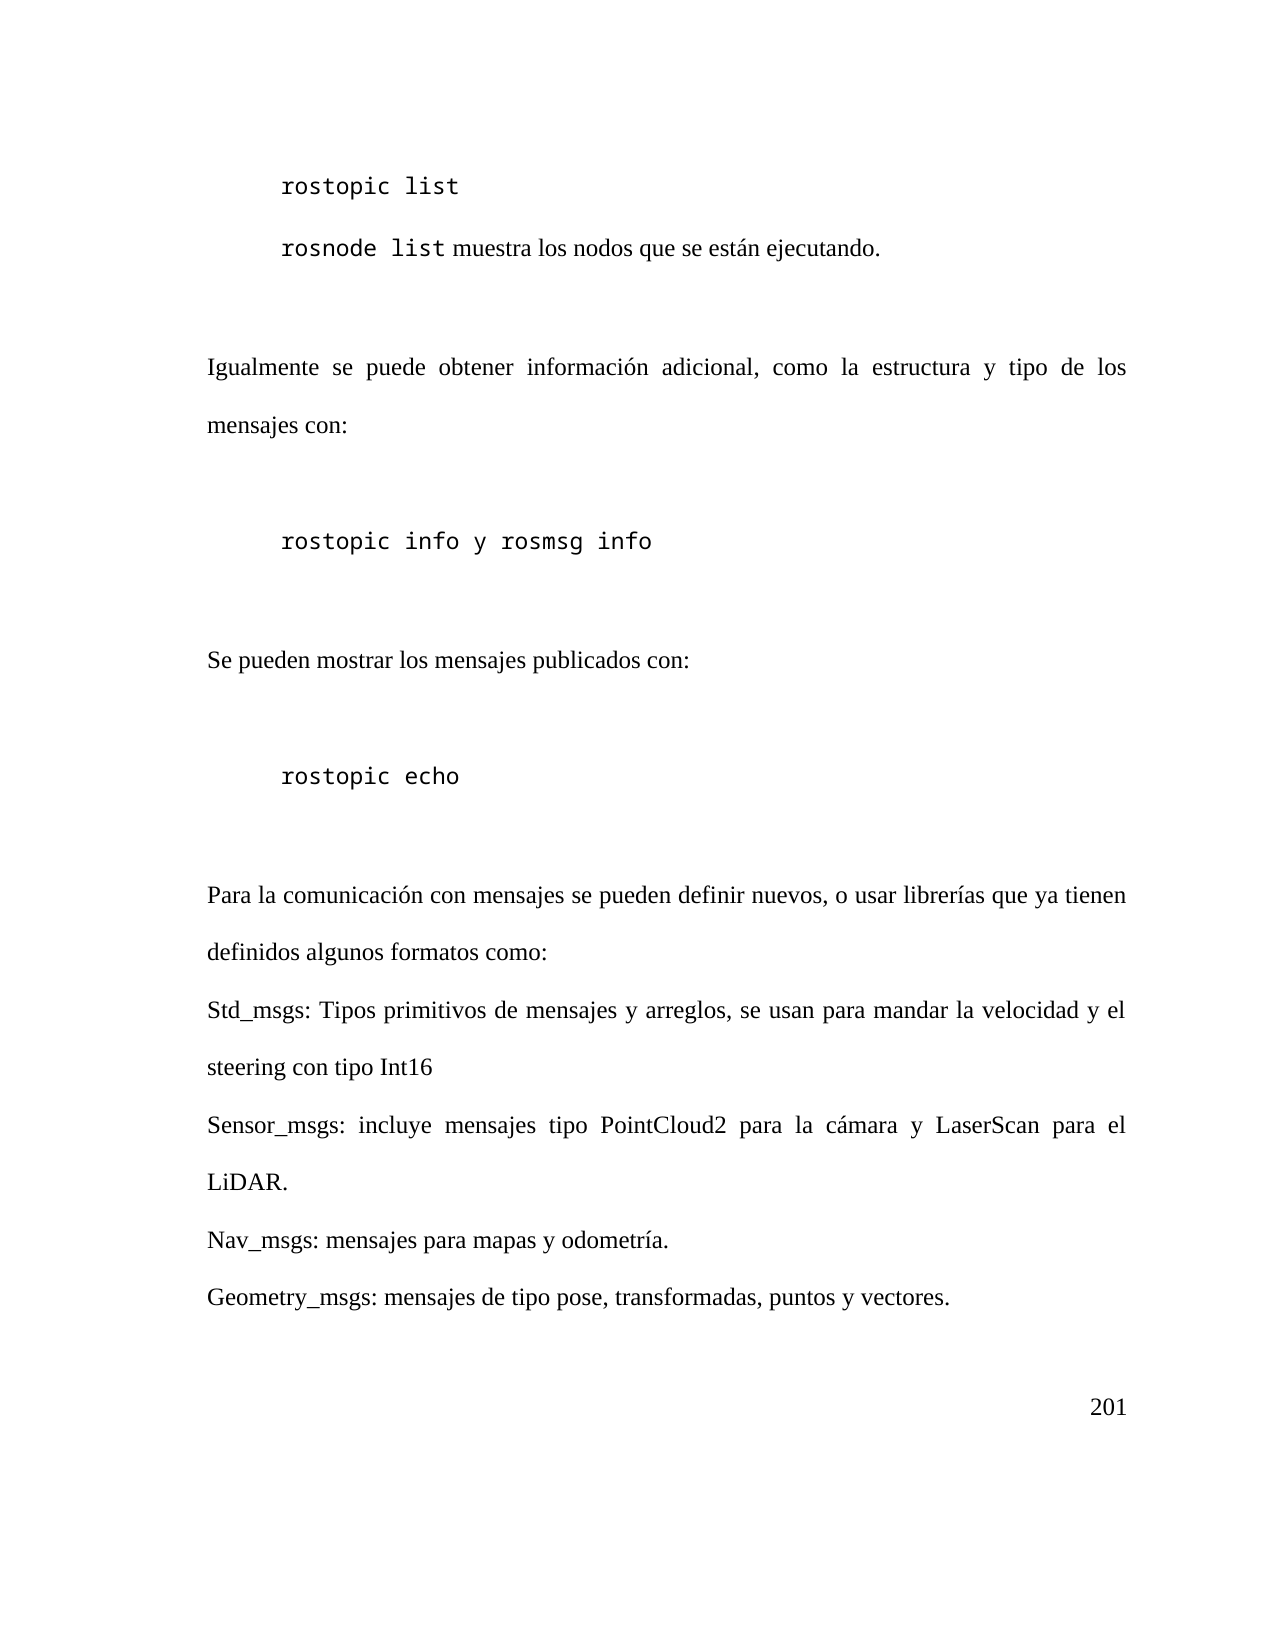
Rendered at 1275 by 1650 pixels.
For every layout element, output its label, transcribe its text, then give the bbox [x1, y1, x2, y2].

text rostopic echo [281, 760, 1127, 791]
text rosnode list muestra los nodos que se están ejecutando. [281, 232, 1127, 264]
text Nav_msgs: mensajes para mapas y odometría. [207, 1225, 1127, 1254]
text rostopic list [281, 170, 1127, 201]
text Sensor_msgs: incluye mensajes tipo PointCloud2 para la cámara y LaserScan para el LiDAR. [207, 1110, 1127, 1196]
text Geometry_msgs: mensajes de tipo pose, transformadas, puntos y vectores. [207, 1282, 1127, 1311]
text rostopic info y rosmsg info [281, 525, 1127, 556]
text Para la comunicación con mensajes se pueden definir nuevos, o usar librerías que ya tienen definidos algunos formatos como: [207, 880, 1127, 966]
text Std_msgs: Tipos primitivos de mensajes y arreglos, se usan para mandar la velocidad y el steering con tipo Int16 [207, 995, 1127, 1081]
text Se pueden mostrar los mensajes publicados con: [207, 645, 1127, 674]
text Igualmente se puede obtener información adicional, como la estructura y tipo de los mensajes con: [207, 352, 1127, 439]
